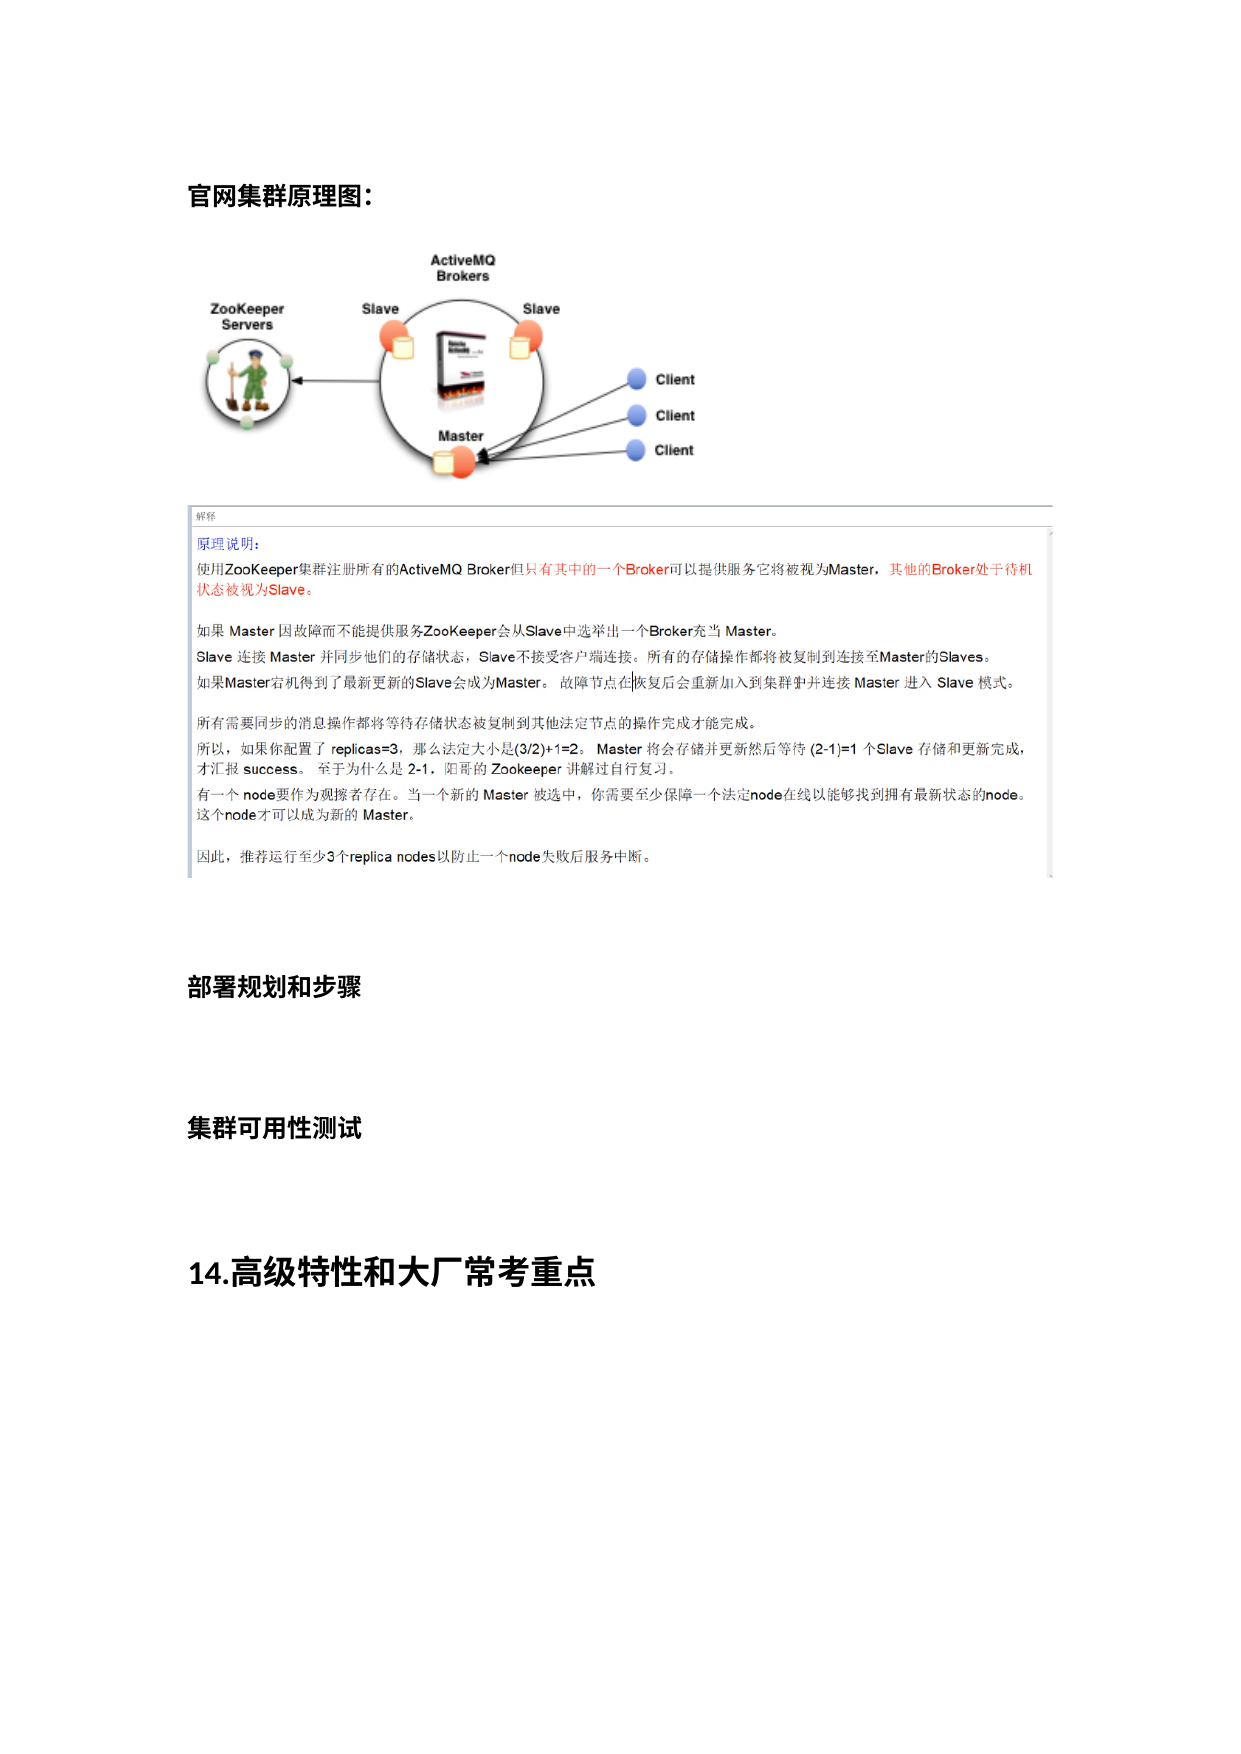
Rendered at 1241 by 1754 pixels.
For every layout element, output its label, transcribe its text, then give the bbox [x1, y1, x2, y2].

subtitle 部署规划和步骤 [187, 953, 1053, 1018]
picture [187, 505, 1053, 878]
subtitle 14.高级特性和大厂常考重点 [187, 1237, 1053, 1302]
picture [187, 245, 700, 493]
subtitle 集群可用性测试 [187, 1094, 1053, 1159]
subtitle 官网集群原理图： [187, 162, 1053, 227]
